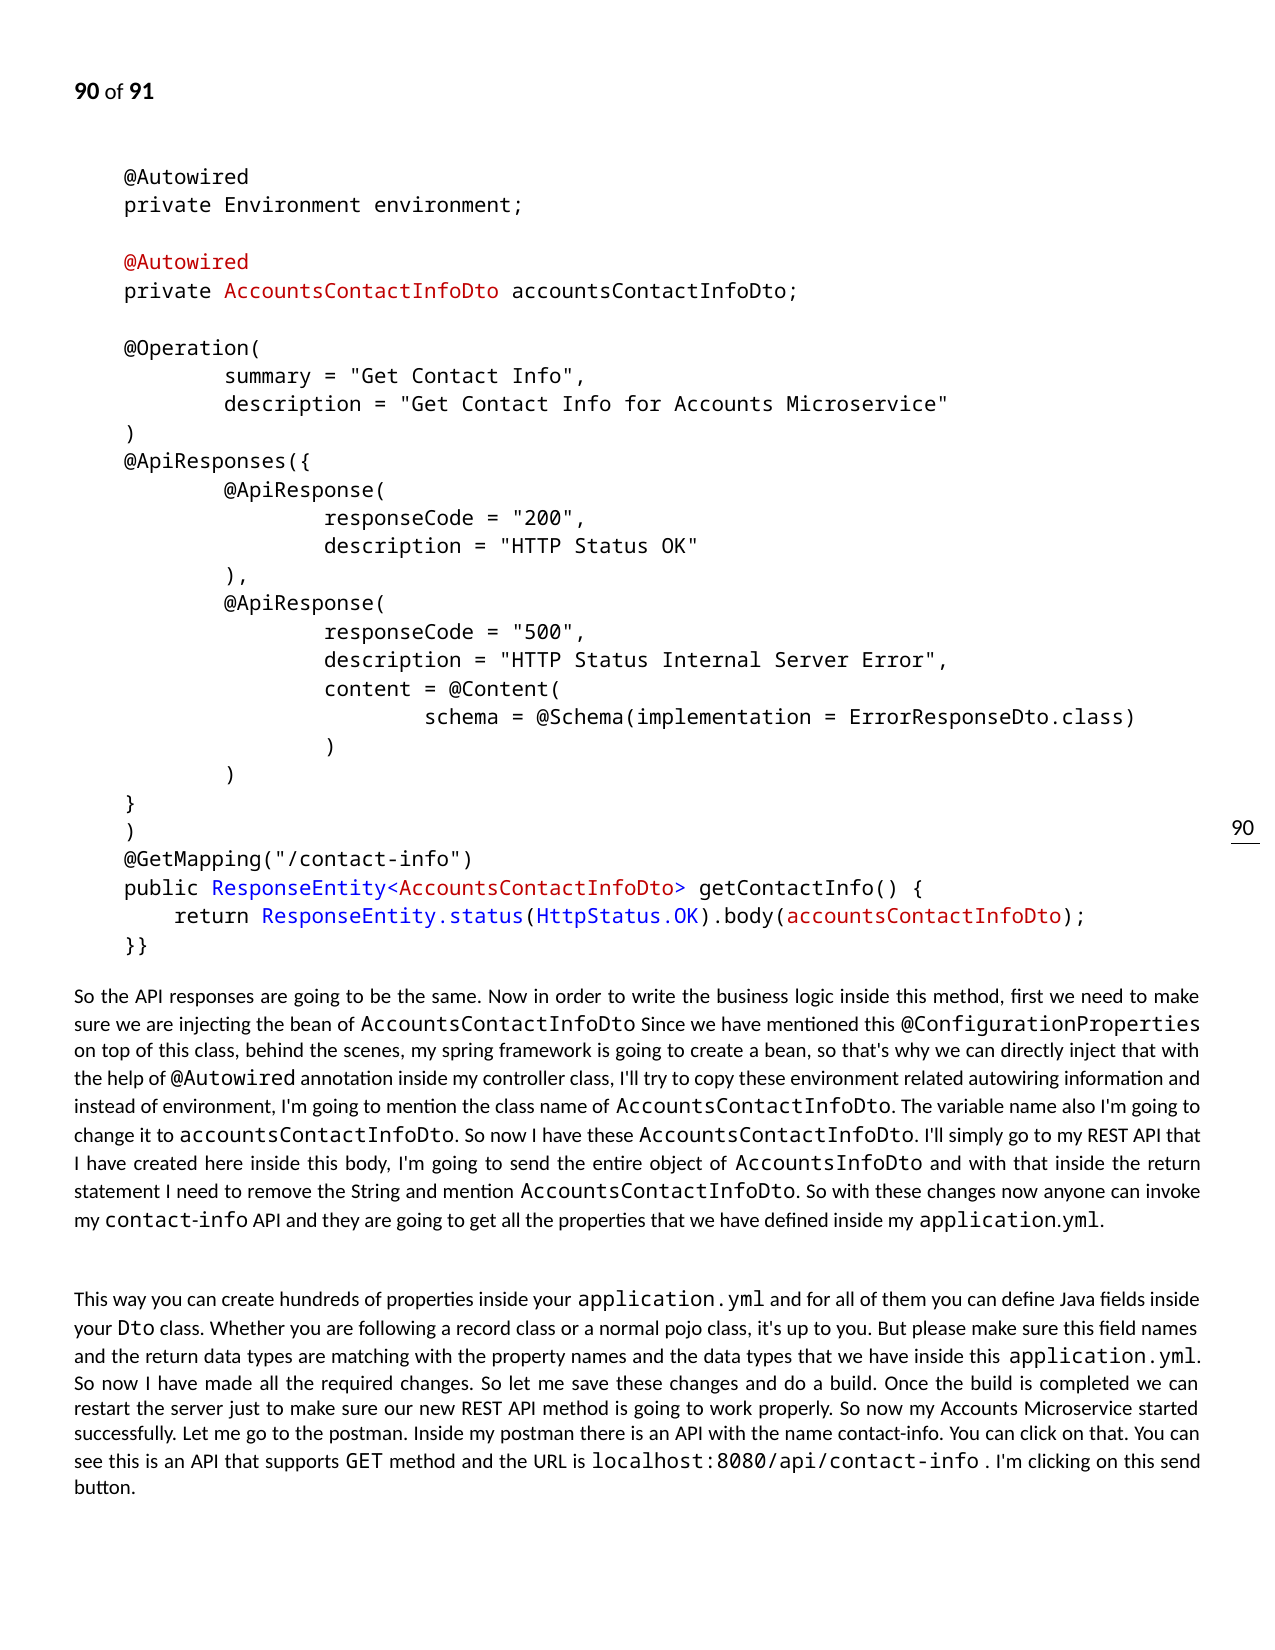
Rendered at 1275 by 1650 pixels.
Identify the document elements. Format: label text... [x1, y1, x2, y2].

text }} [74, 930, 1201, 958]
text summary = "Get Contact Info", [74, 361, 1201, 389]
text @ApiResponses({ [74, 446, 1201, 475]
text ) [74, 759, 1201, 788]
text This way you can create hundreds of properties inside your application.yml and for all of them you can define Java fields inside your Dto class. Whether you are following a record class or a normal pojo class, it's up to you. But please make sure this field names and the return data types are matching with the property names and the data types that we have inside this application.yml. So now I have made all the required changes. So let me save these changes and do a build. Once the build is completed we can restart the server just to make sure our new REST API method is going to work properly. So now my Accounts Microservice started successfully. Let me go to the postman. Inside my postman there is an API with the name contact-info. You can click on that. You can see this is an API that supports GET method and the URL is localhost:8080/api/contact-info . I'm clicking on this send button. [74, 1284, 1201, 1500]
text @Operation( [74, 333, 1201, 361]
text private AccountsContactInfoDto accountsContactInfoDto; [74, 276, 1201, 304]
text private Environment environment; [74, 190, 1201, 219]
text ) [74, 731, 1201, 759]
text } [74, 788, 1201, 816]
text description = "HTTP Status OK" [74, 532, 1201, 560]
text schema = @Schema(implementation = ErrorResponseDto.class) [74, 702, 1201, 731]
text description = "Get Contact Info for Accounts Microservice" [74, 389, 1201, 418]
text responseCode = "500", [74, 617, 1201, 645]
text responseCode = "200", [74, 503, 1201, 532]
text return ResponseEntity.status(HttpStatus.OK).body(accountsContactInfoDto); [74, 901, 1201, 930]
text description = "HTTP Status Internal Server Error", [74, 645, 1201, 674]
text ), [74, 560, 1201, 588]
text @ApiResponse( [74, 588, 1201, 617]
text @ApiResponse( [74, 475, 1201, 503]
text @Autowired [74, 247, 1201, 276]
text @GetMapping("/contact-info") [74, 844, 1201, 873]
text So the API responses are going to be the same. Now in order to write the business logic inside this method, first we need to make sure we are injecting the bean of AccountsContactInfoDto Since we have mentioned this @ConfigurationProperties on top of this class, behind the scenes, my spring framework is going to create a bean, so that's why we can directly inject that with the help of @Autowired annotation inside my controller class, I'll try to copy these environment related autowiring information and instead of environment, I'm going to mention the class name of AccountsContactInfoDto. The variable name also I'm going to change it to accountsContactInfoDto. So now I have these AccountsContactInfoDto. I'll simply go to my REST API that I have created here inside this body, I'm going to send the entire object of AccountsInfoDto and with that inside the return statement I need to remove the String and mention AccountsContactInfoDto. So with these changes now anyone can invoke my contact-info API and they are going to get all the properties that we have defined inside my application.yml. [74, 984, 1201, 1233]
text public ResponseEntity<AccountsContactInfoDto> getContactInfo() { [74, 873, 1201, 901]
text ) [74, 418, 1201, 446]
text content = @Content( [74, 674, 1201, 702]
text @Autowired [74, 162, 1201, 190]
text ) [74, 816, 1201, 844]
